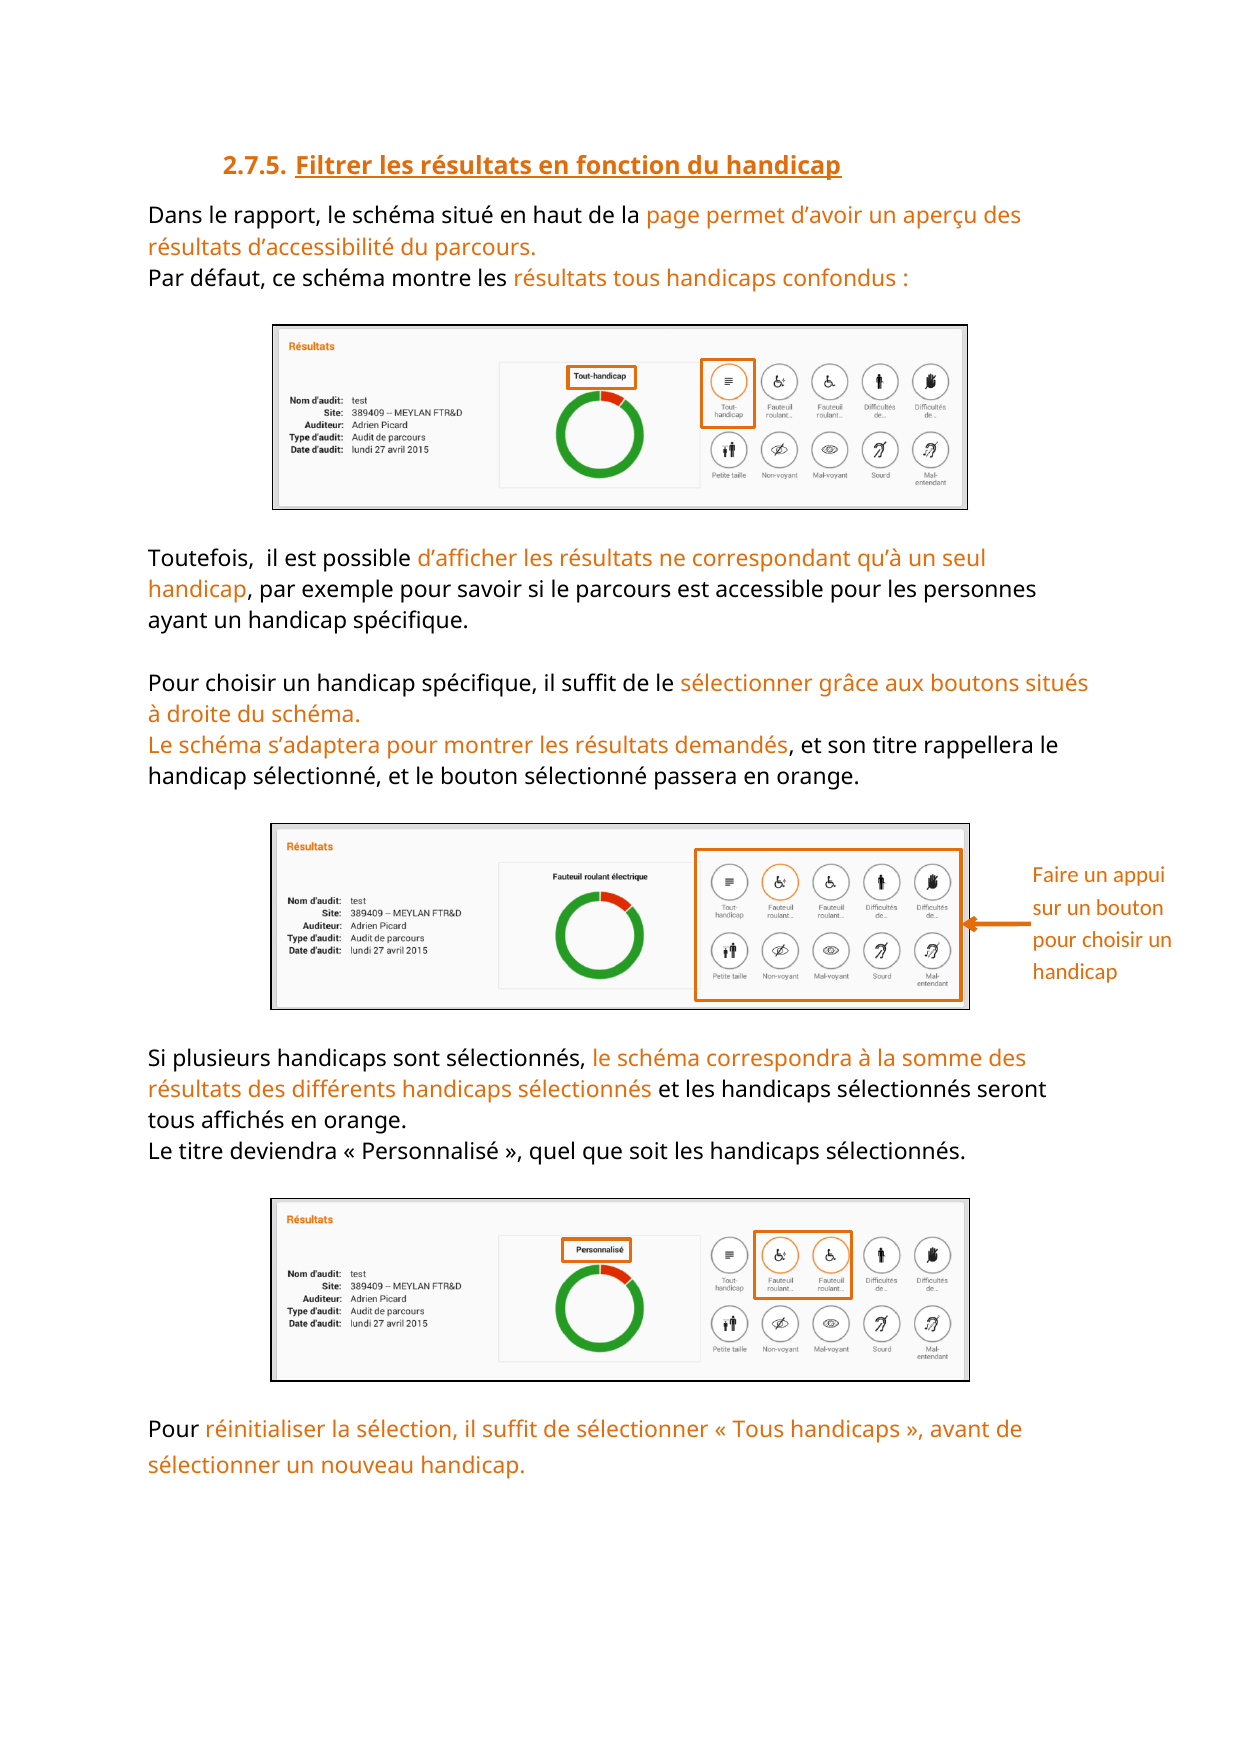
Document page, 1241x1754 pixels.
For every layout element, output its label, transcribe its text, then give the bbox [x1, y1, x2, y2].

text Si plusieurs handicaps sont sélectionnés, le schéma correspondra à la somme des résultats des différents handicaps sélectionnés et les handicaps sélectionnés seront tous affichés en orange. [148, 1041, 1093, 1135]
text Dans le rapport, le schéma situé en haut de la page permet d’avoir un aperçu des résultats d’accessibilité du parcours. [148, 199, 1093, 262]
picture [272, 1199, 969, 1380]
picture [697, 851, 959, 999]
text Le schéma s’adaptera pour montrer les résultats demandés, et son titre rappellera le handicap sélectionné, et le bouton sélectionné passera en orange. [148, 729, 1093, 791]
text Le titre deviendra « Personnalisé », quel que soit les handicaps sélectionnés. [148, 1135, 1093, 1166]
text Pour choisir un handicap spécifique, il suffit de le sélectionner grâce aux boutons situés à droite du schéma. [148, 666, 1093, 729]
text Par défaut, ce schéma montre les résultats tous handicaps confondus : [148, 262, 1093, 293]
text Pour réinitialiser la sélection, il suffit de sélectionner « Tous handicaps », avant de sélectionner un nouveau handicap. [148, 1413, 1093, 1481]
text Toutefois, il est possible d’afficher les résultats ne correspondant qu’à un seul handicap, par exemple pour savoir si le parcours est accessible pour les personnes ayant un handicap spécifique. [148, 541, 1093, 635]
list Filtrer les résultats en fonction du handicap [223, 148, 1093, 182]
picture [272, 824, 969, 1009]
picture [273, 326, 967, 509]
